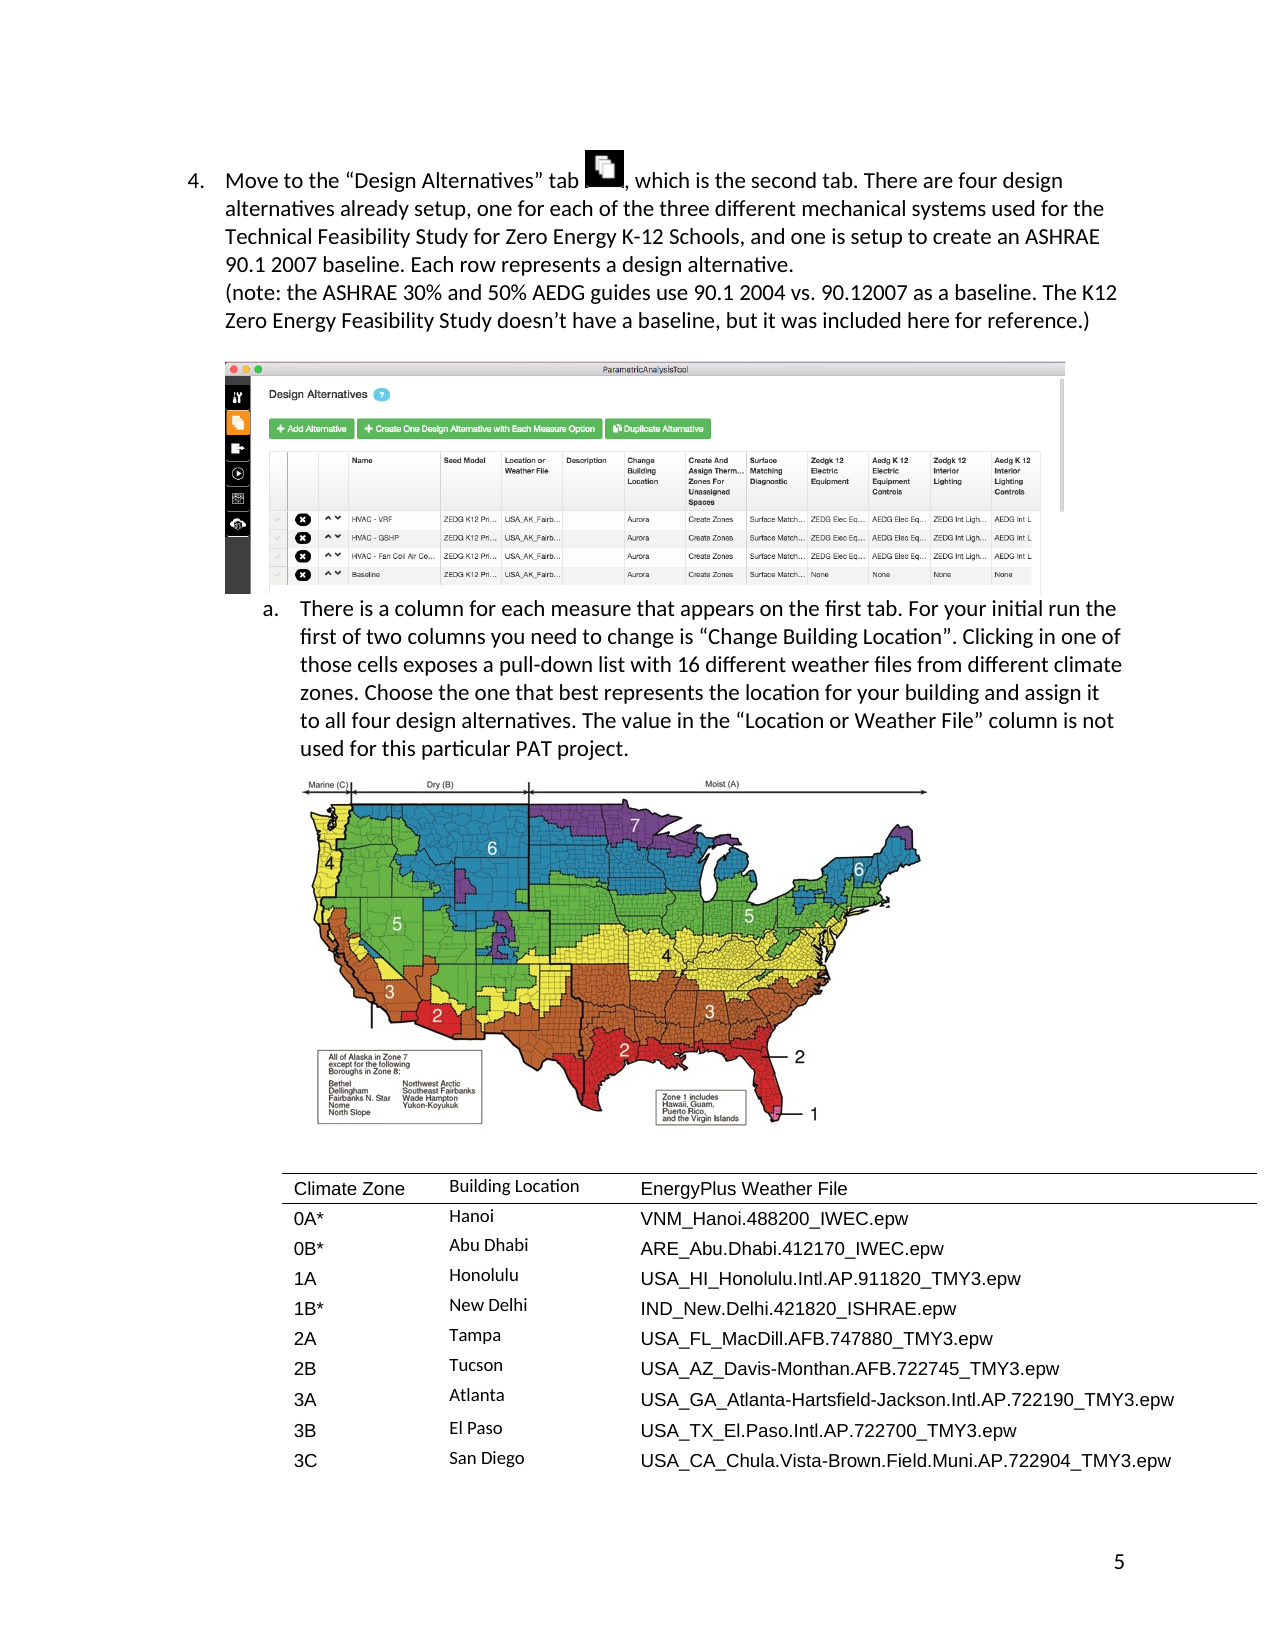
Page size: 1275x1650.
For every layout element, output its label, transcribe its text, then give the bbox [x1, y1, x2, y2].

table_cell USA_TX_El.Paso.Intl.AP.722700_TMY3.epw [629, 1416, 1257, 1446]
table_cell IND_New.Delhi.421820_ISHRAE.epw [629, 1293, 1257, 1323]
table_header EnergyPlus Weather File [629, 1174, 1257, 1203]
table_cell 1A [282, 1263, 438, 1293]
table_cell 0A* [282, 1204, 438, 1233]
table_cell 1B* [282, 1293, 438, 1323]
table_cell New Delhi [438, 1293, 629, 1323]
table_cell San Diego [438, 1446, 629, 1476]
table_cell USA_CA_Chula.Vista-Brown.Field.Muni.AP.722904_TMY3.epw [629, 1446, 1257, 1476]
table_header Building Location [438, 1174, 629, 1203]
table_cell VNM_Hanoi.488200_IWEC.epw [629, 1204, 1257, 1233]
table_cell 2B [282, 1353, 438, 1383]
list Move to the “Design Alternatives” tab , which is the second tab. There are four design alternatives already setup, one for each of the three different mechanical systems used for the Technical Feasibility Study for Zero Energy K-12 Schools, and one is setup to create an ASHRAE 90.1 2007 baseline. Each row represents a design alternative. (note: the ASHRAE 30% and 50% AEDG guides use 90.1 2004 vs. 90.12007 as a baseline. The K12 Zero Energy Feasibility Study doesn’t have a baseline, but it was included here for reference.) [187, 150, 1125, 334]
table_cell 0B* [282, 1233, 438, 1263]
table_cell Honolulu [438, 1263, 629, 1293]
table_cell Tucson [438, 1353, 629, 1383]
picture [585, 150, 624, 188]
table_cell USA_HI_Honolulu.Intl.AP.911820_TMY3.epw [629, 1263, 1257, 1293]
table_header Climate Zone [282, 1174, 438, 1203]
table_cell 3A [282, 1383, 438, 1416]
table_cell Atlanta [438, 1383, 629, 1416]
table_cell Tampa [438, 1323, 629, 1353]
picture [225, 361, 1065, 594]
table_cell 3B [282, 1416, 438, 1446]
table_cell USA_AZ_Davis-Monthan.AFB.722745_TMY3.epw [629, 1353, 1257, 1383]
picture [300, 762, 928, 1146]
table_cell 3C [282, 1446, 438, 1476]
table_cell Abu Dhabi [438, 1233, 629, 1263]
table_cell El Paso [438, 1416, 629, 1446]
table_cell ARE_Abu.Dhabi.412170_IWEC.epw [629, 1233, 1257, 1263]
table_cell 2A [282, 1323, 438, 1353]
table_cell Hanoi [438, 1204, 629, 1233]
table_cell USA_GA_Atlanta-Hartsfield-Jackson.Intl.AP.722190_TMY3.epw [629, 1383, 1257, 1416]
table_cell USA_FL_MacDill.AFB.747880_TMY3.epw [629, 1323, 1257, 1353]
